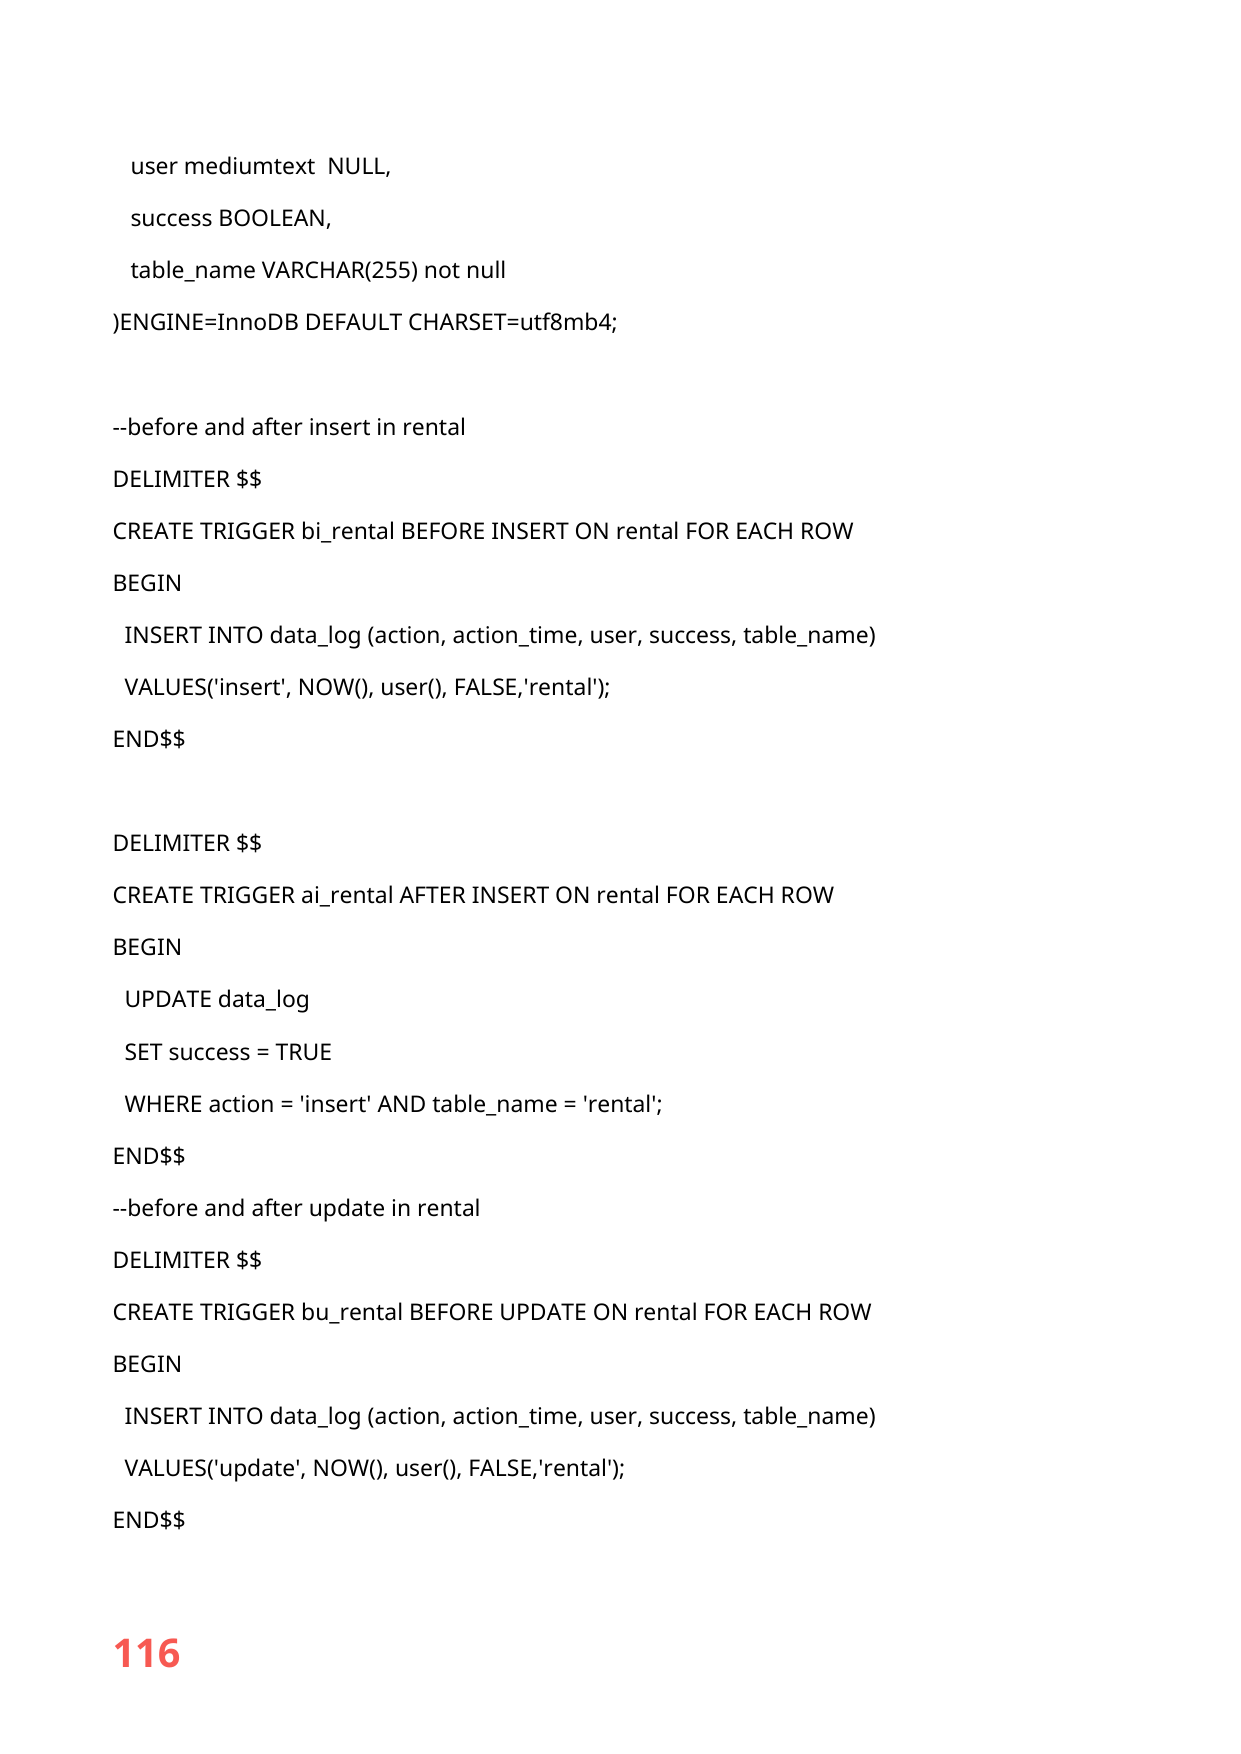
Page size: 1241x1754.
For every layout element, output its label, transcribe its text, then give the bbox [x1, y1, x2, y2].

text BEGIN [112, 931, 1128, 962]
text table_name VARCHAR(255) not null [112, 254, 1128, 285]
text success BOOLEAN, [112, 202, 1128, 233]
text END$$ [112, 1504, 1128, 1535]
text VALUES('insert', NOW(), user(), FALSE,'rental'); [112, 671, 1128, 702]
text user mediumtext NULL, [112, 150, 1128, 181]
text DELIMITER $$ [112, 462, 1128, 494]
text CREATE TRIGGER bu_rental BEFORE UPDATE ON rental FOR EACH ROW [112, 1296, 1128, 1327]
text END$$ [112, 723, 1128, 754]
text --before and after insert in rental [112, 410, 1128, 442]
text BEGIN [112, 567, 1128, 598]
text DELIMITER $$ [112, 1244, 1128, 1275]
text BEGIN [112, 1348, 1128, 1379]
text END$$ [112, 1139, 1128, 1171]
text --before and after update in rental [112, 1192, 1128, 1223]
text VALUES('update', NOW(), user(), FALSE,'rental'); [112, 1452, 1128, 1483]
text WHERE action = 'insert' AND table_name = 'rental'; [112, 1087, 1128, 1119]
text INSERT INTO data_log (action, action_time, user, success, table_name) [112, 619, 1128, 650]
text SET success = TRUE [112, 1035, 1128, 1067]
text DELIMITER $$ [112, 827, 1128, 858]
text INSERT INTO data_log (action, action_time, user, success, table_name) [112, 1400, 1128, 1431]
text CREATE TRIGGER ai_rental AFTER INSERT ON rental FOR EACH ROW [112, 879, 1128, 910]
text CREATE TRIGGER bi_rental BEFORE INSERT ON rental FOR EACH ROW [112, 514, 1128, 546]
text )ENGINE=InnoDB DEFAULT CHARSET=utf8mb4; [112, 306, 1128, 337]
text UPDATE data_log [112, 983, 1128, 1014]
